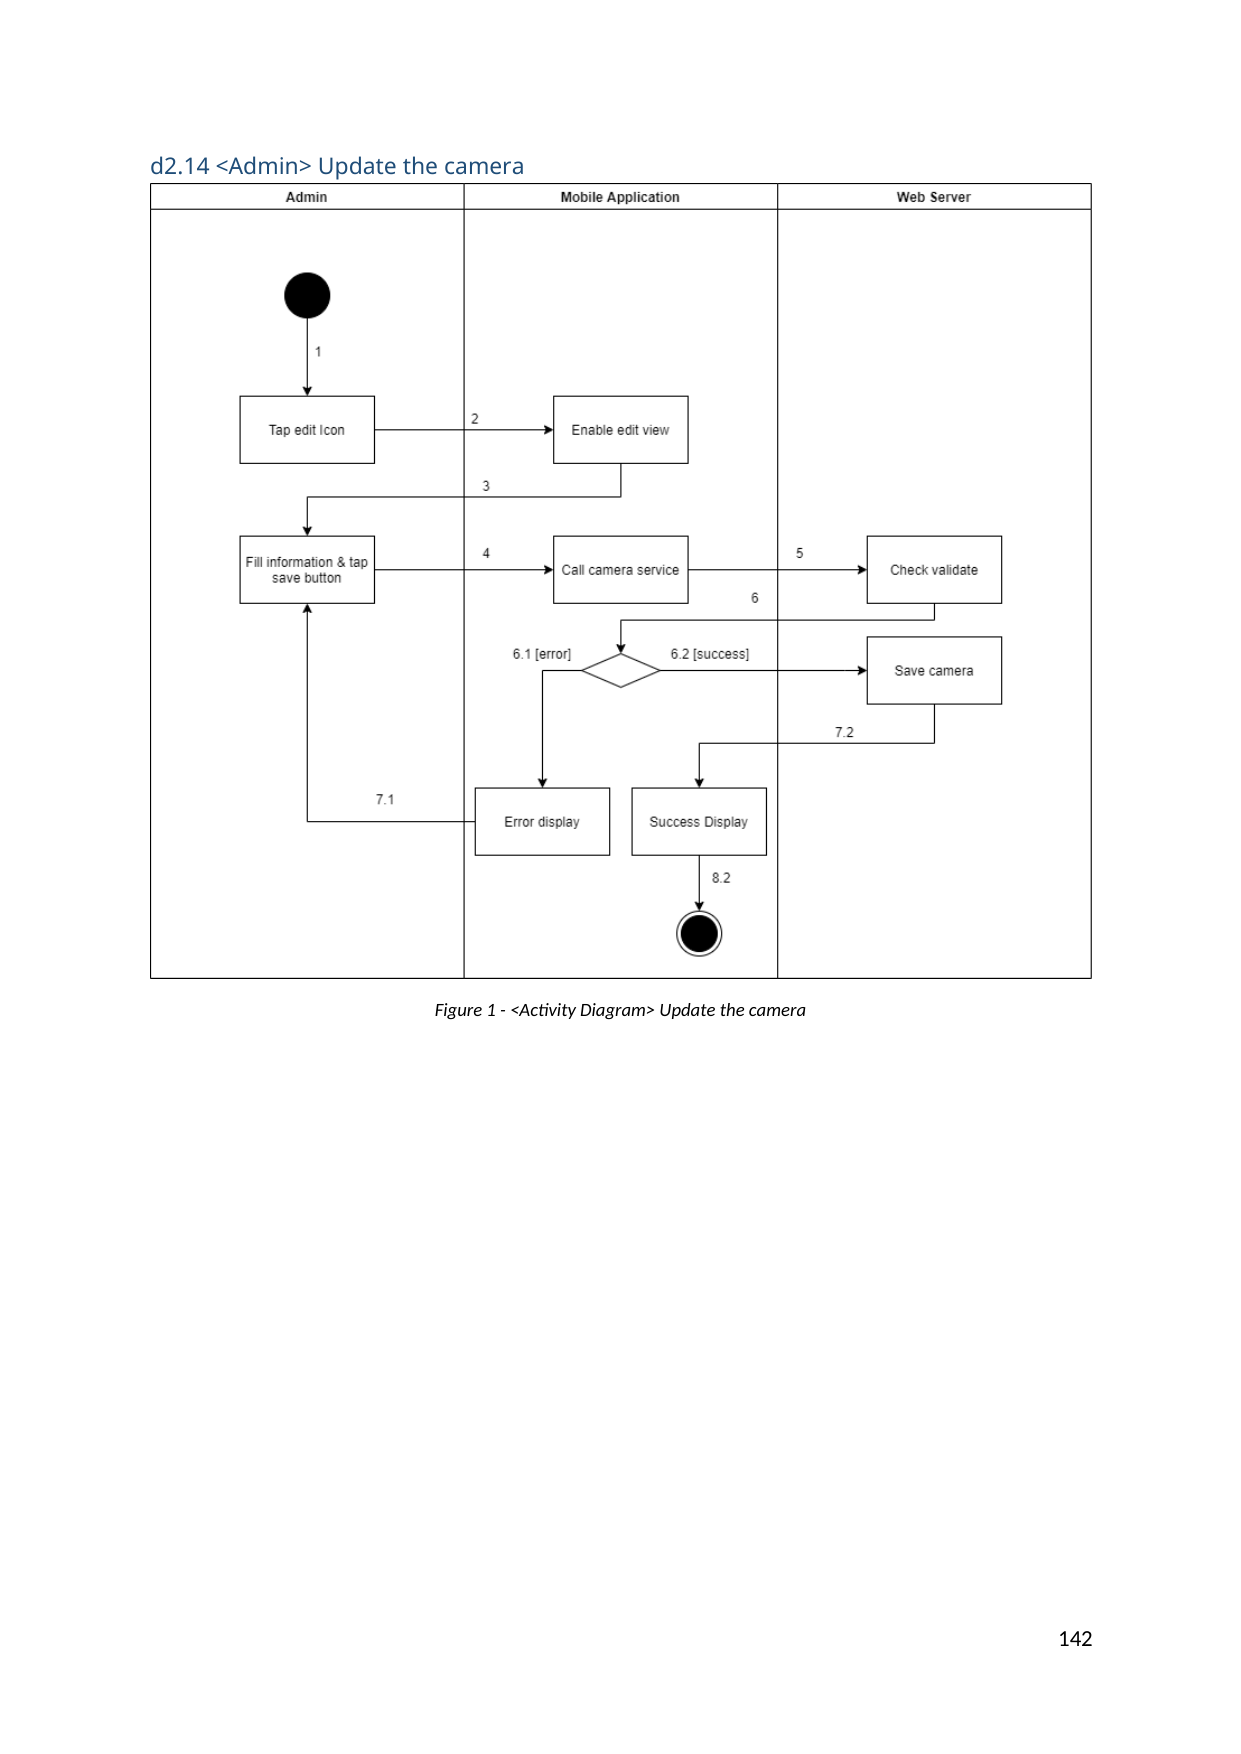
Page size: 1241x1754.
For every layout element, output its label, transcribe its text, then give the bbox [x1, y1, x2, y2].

text Figure 1 - <Activity Diagram> Update the camera [150, 998, 1093, 1021]
subtitle d2.14 <Admin> Update the camera [150, 150, 1093, 181]
picture [150, 183, 1093, 979]
